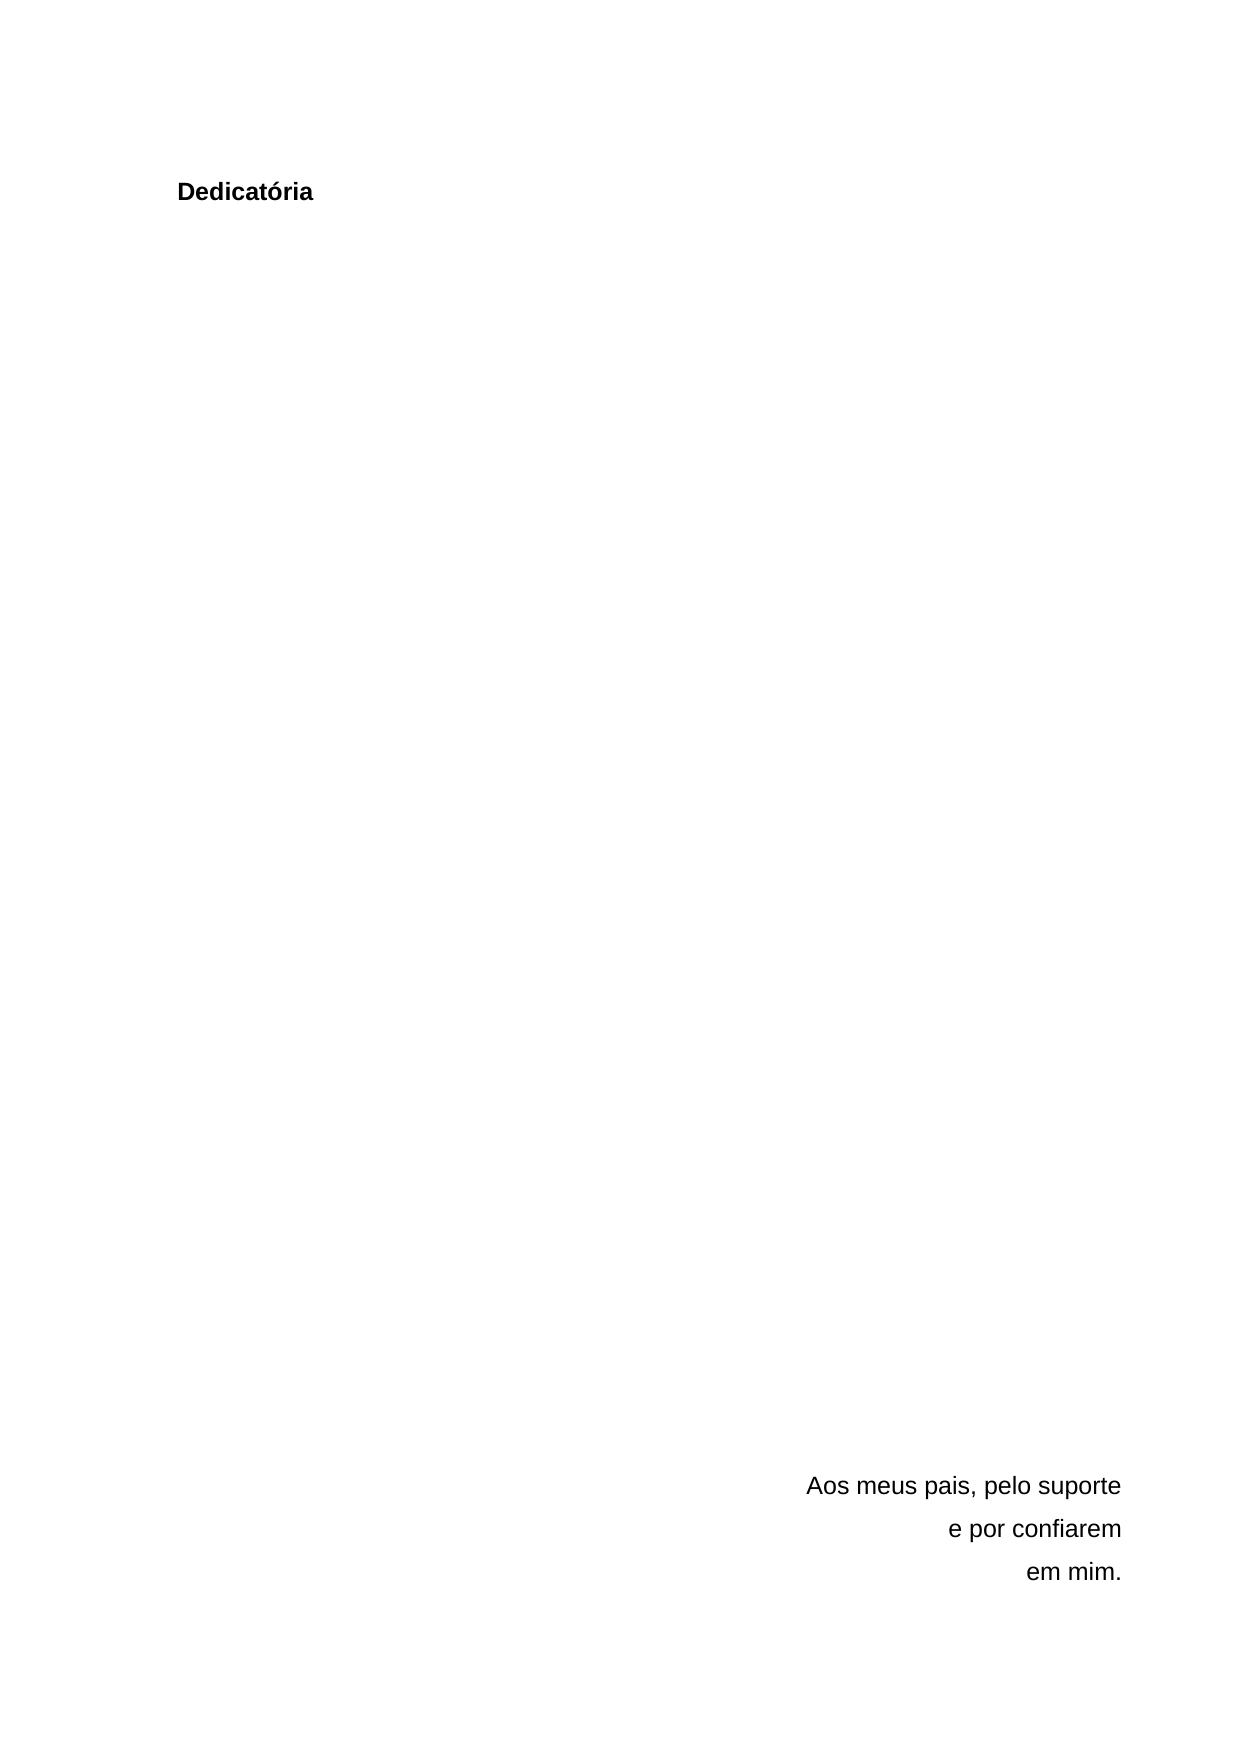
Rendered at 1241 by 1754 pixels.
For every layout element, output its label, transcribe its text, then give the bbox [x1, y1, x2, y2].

text Aos meus pais, pelo suporte [251, 1471, 1122, 1499]
text Dedicatória [177, 177, 1122, 206]
text e por confiarem [251, 1514, 1122, 1543]
text em mim. [251, 1557, 1122, 1586]
